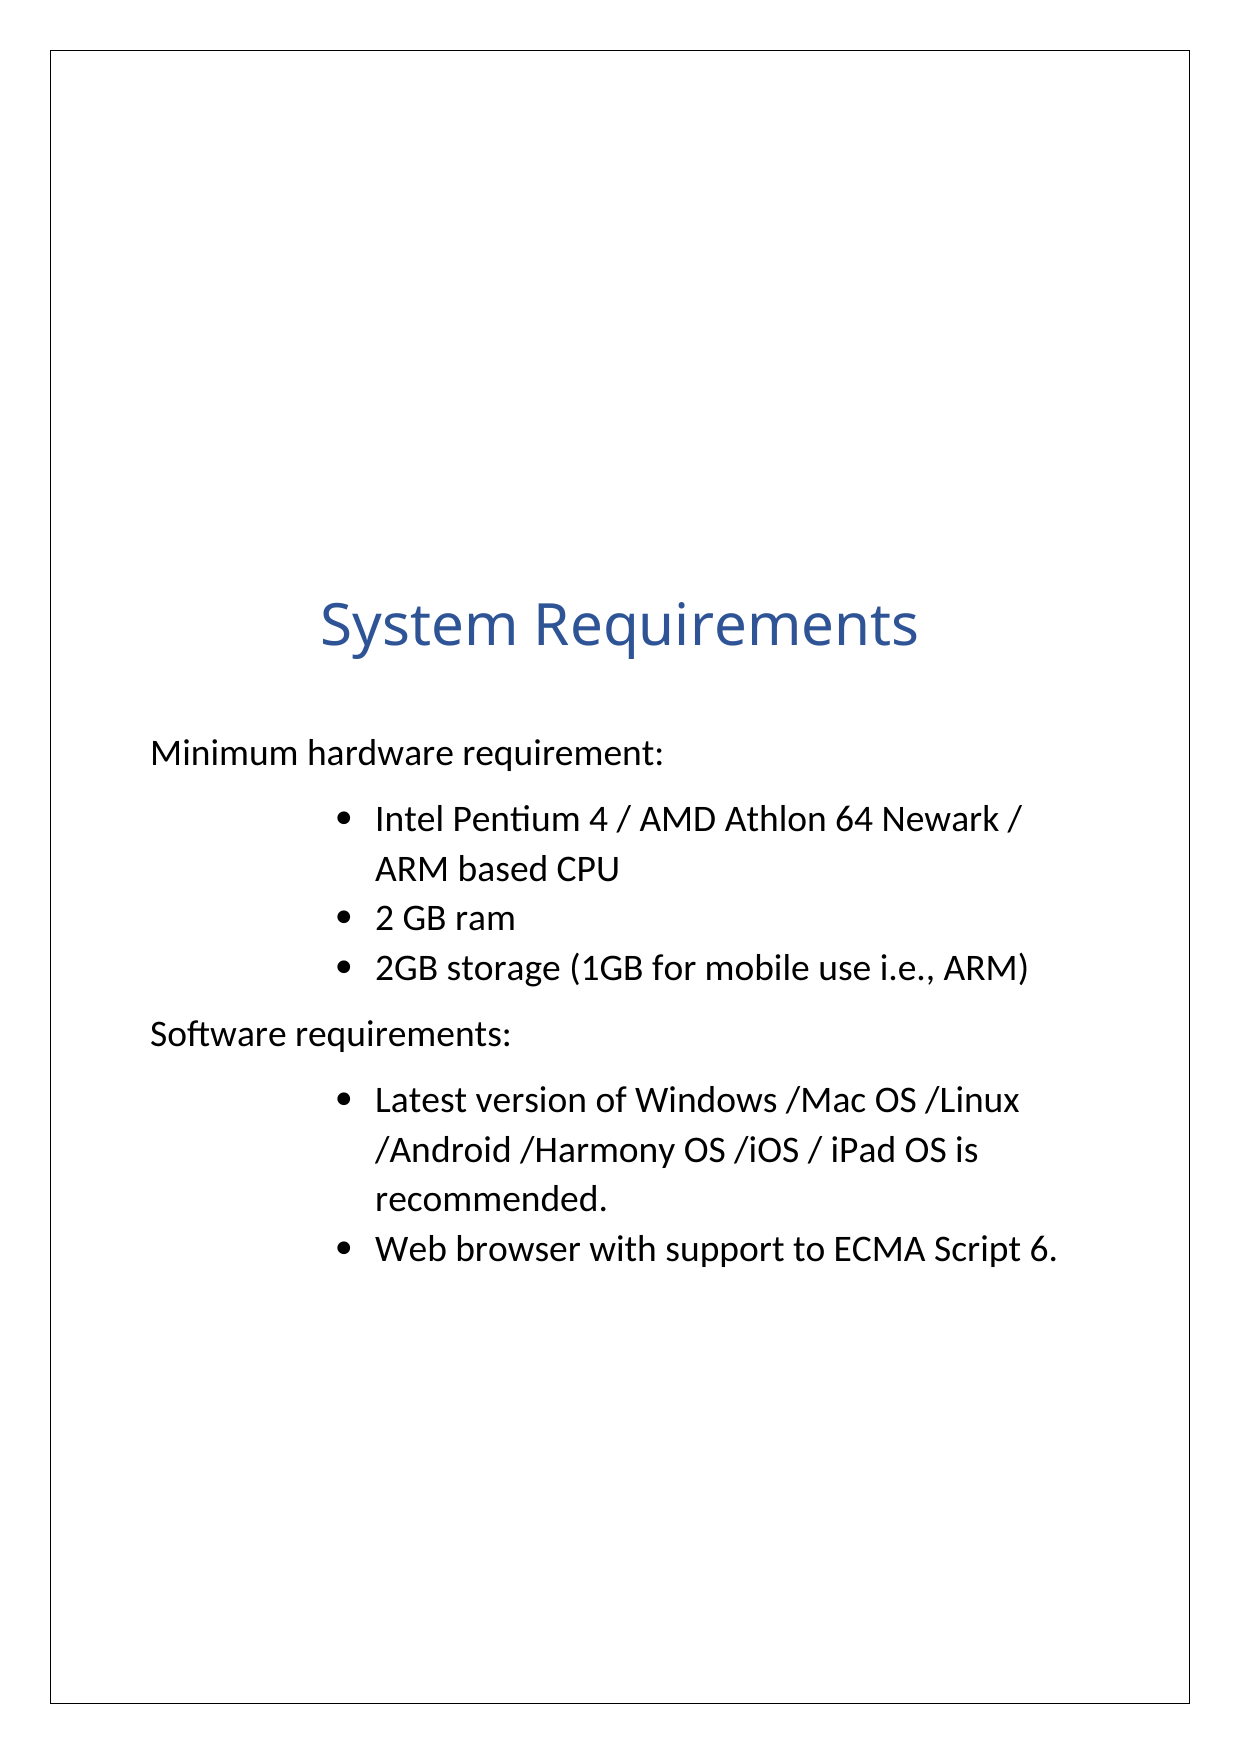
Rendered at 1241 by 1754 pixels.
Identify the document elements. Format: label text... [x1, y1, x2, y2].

list 2 GB ram [337, 894, 1090, 940]
text Minimum hardware requirement: [150, 729, 1090, 775]
list Latest version of Windows /Mac OS /Linux /Android /Harmony OS /iOS / iPad OS is recommended. [337, 1076, 1090, 1221]
text Software requirements: [150, 1010, 1090, 1056]
list 2GB storage (1GB for mobile use i.e., ARM) [337, 944, 1090, 989]
subtitle System Requirements [150, 583, 1090, 662]
list Intel Pentium 4 / AMD Athlon 64 Newark / ARM based CPU [337, 795, 1090, 891]
list Web browser with support to ECMA Script 6. [337, 1224, 1090, 1270]
